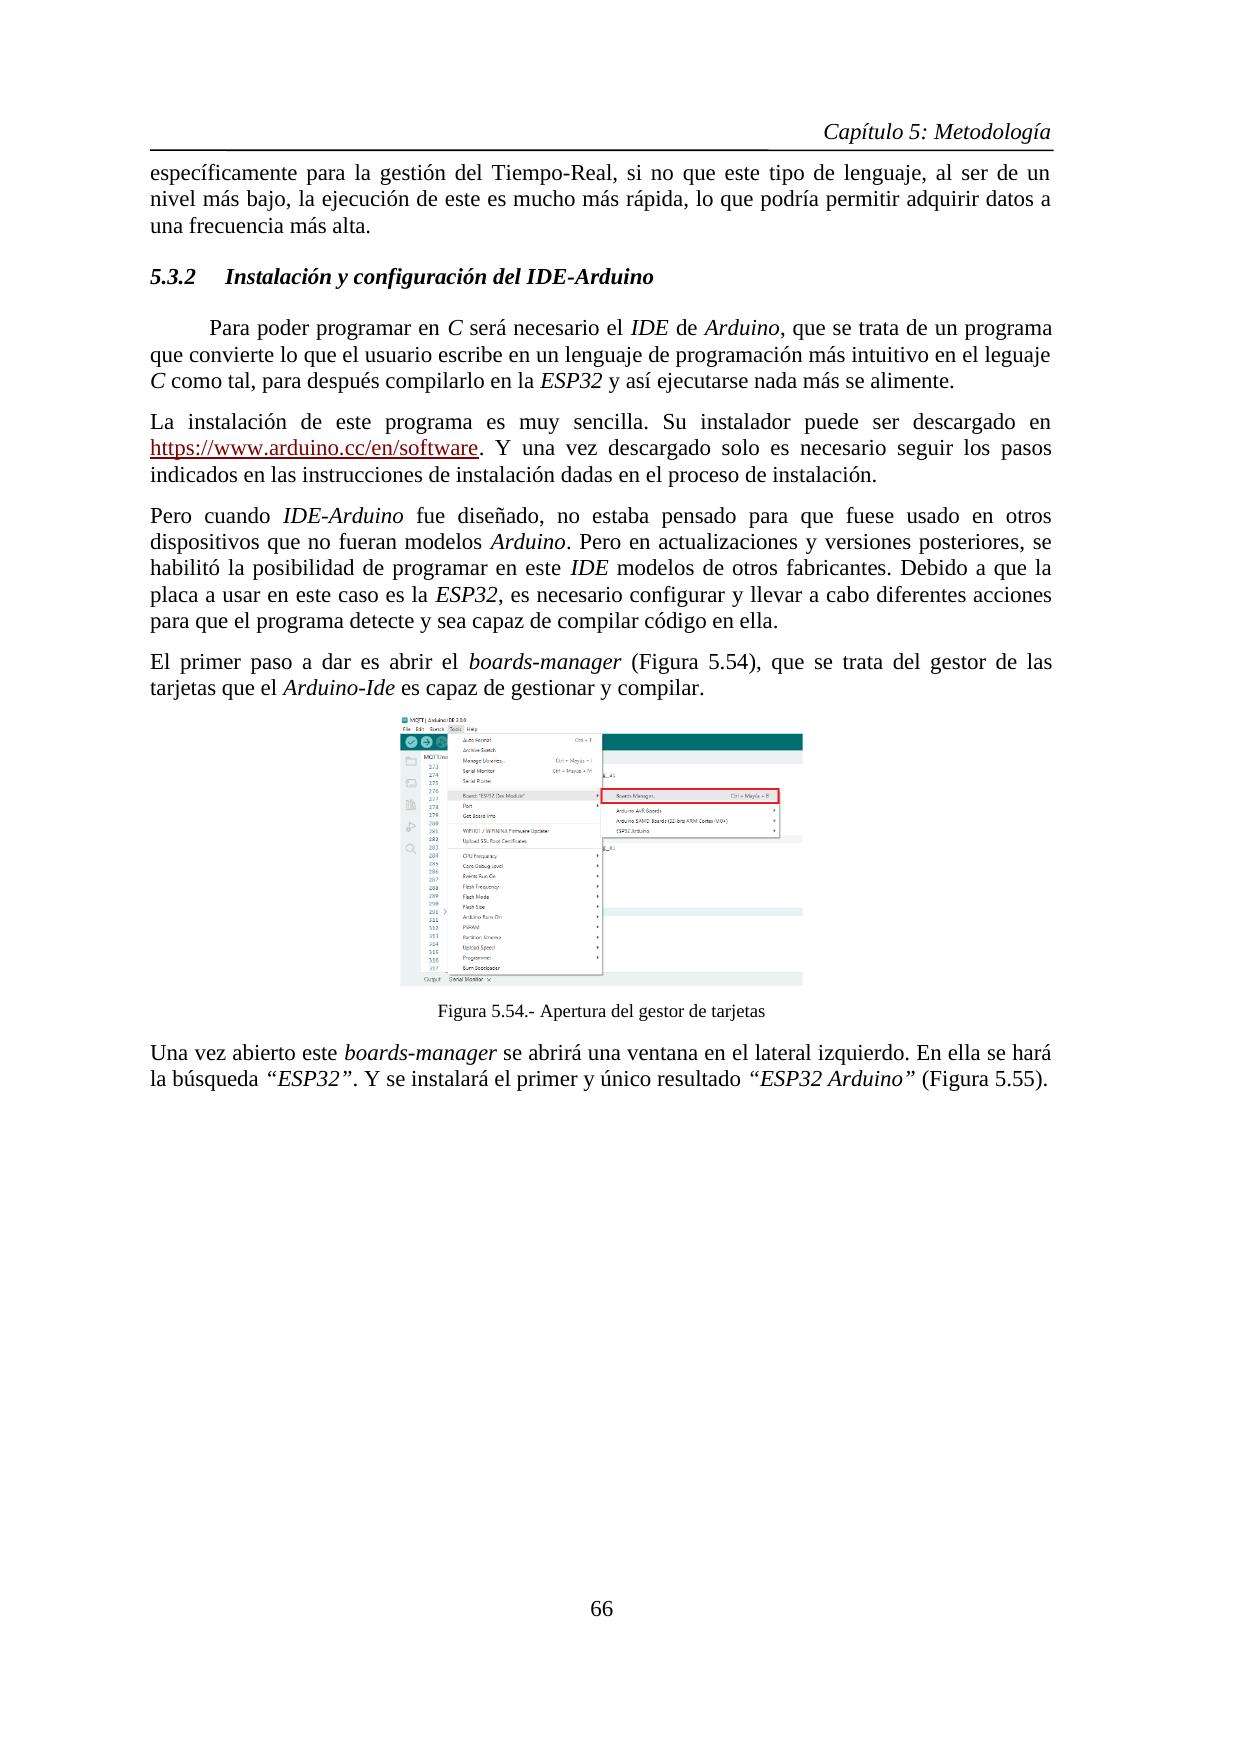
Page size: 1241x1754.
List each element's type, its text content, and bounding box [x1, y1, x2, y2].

text Para poder programar en C será necesario el IDE de Arduino, que se trata de un programa que convierte lo que el usuario escribe en un lenguaje de programación más intuitivo en el leguaje C como tal, para después compilarlo en la ESP32 y así ejecutarse nada más se alimente. [150, 314, 1053, 393]
picture [400, 715, 803, 986]
subtitle Instalación y configuración del IDE-Arduino [150, 263, 1053, 289]
text Pero cuando IDE-Arduino fue diseñado, no estaba pensado para que fuese usado en otros dispositivos que no fueran modelos Arduino. Pero en actualizaciones y versiones posteriores, se habilitó la posibilidad de programar en este IDE modelos de otros fabricantes. Debido a que la placa a usar en este caso es la ESP32, es necesario configurar y llevar a cabo diferentes acciones para que el programa detecte y sea capaz de compilar código en ella. [150, 502, 1053, 633]
text La instalación de este programa es muy sencilla. Su instalador puede ser descargado en https://www.arduino.cc/en/software. Y una vez descargado solo es necesario seguir los pasos indicados en las instrucciones de instalación dadas en el proceso de instalación. [150, 408, 1053, 487]
text Figura 5.43.- Apertura del gestor de tarjetas [150, 1000, 1053, 1022]
